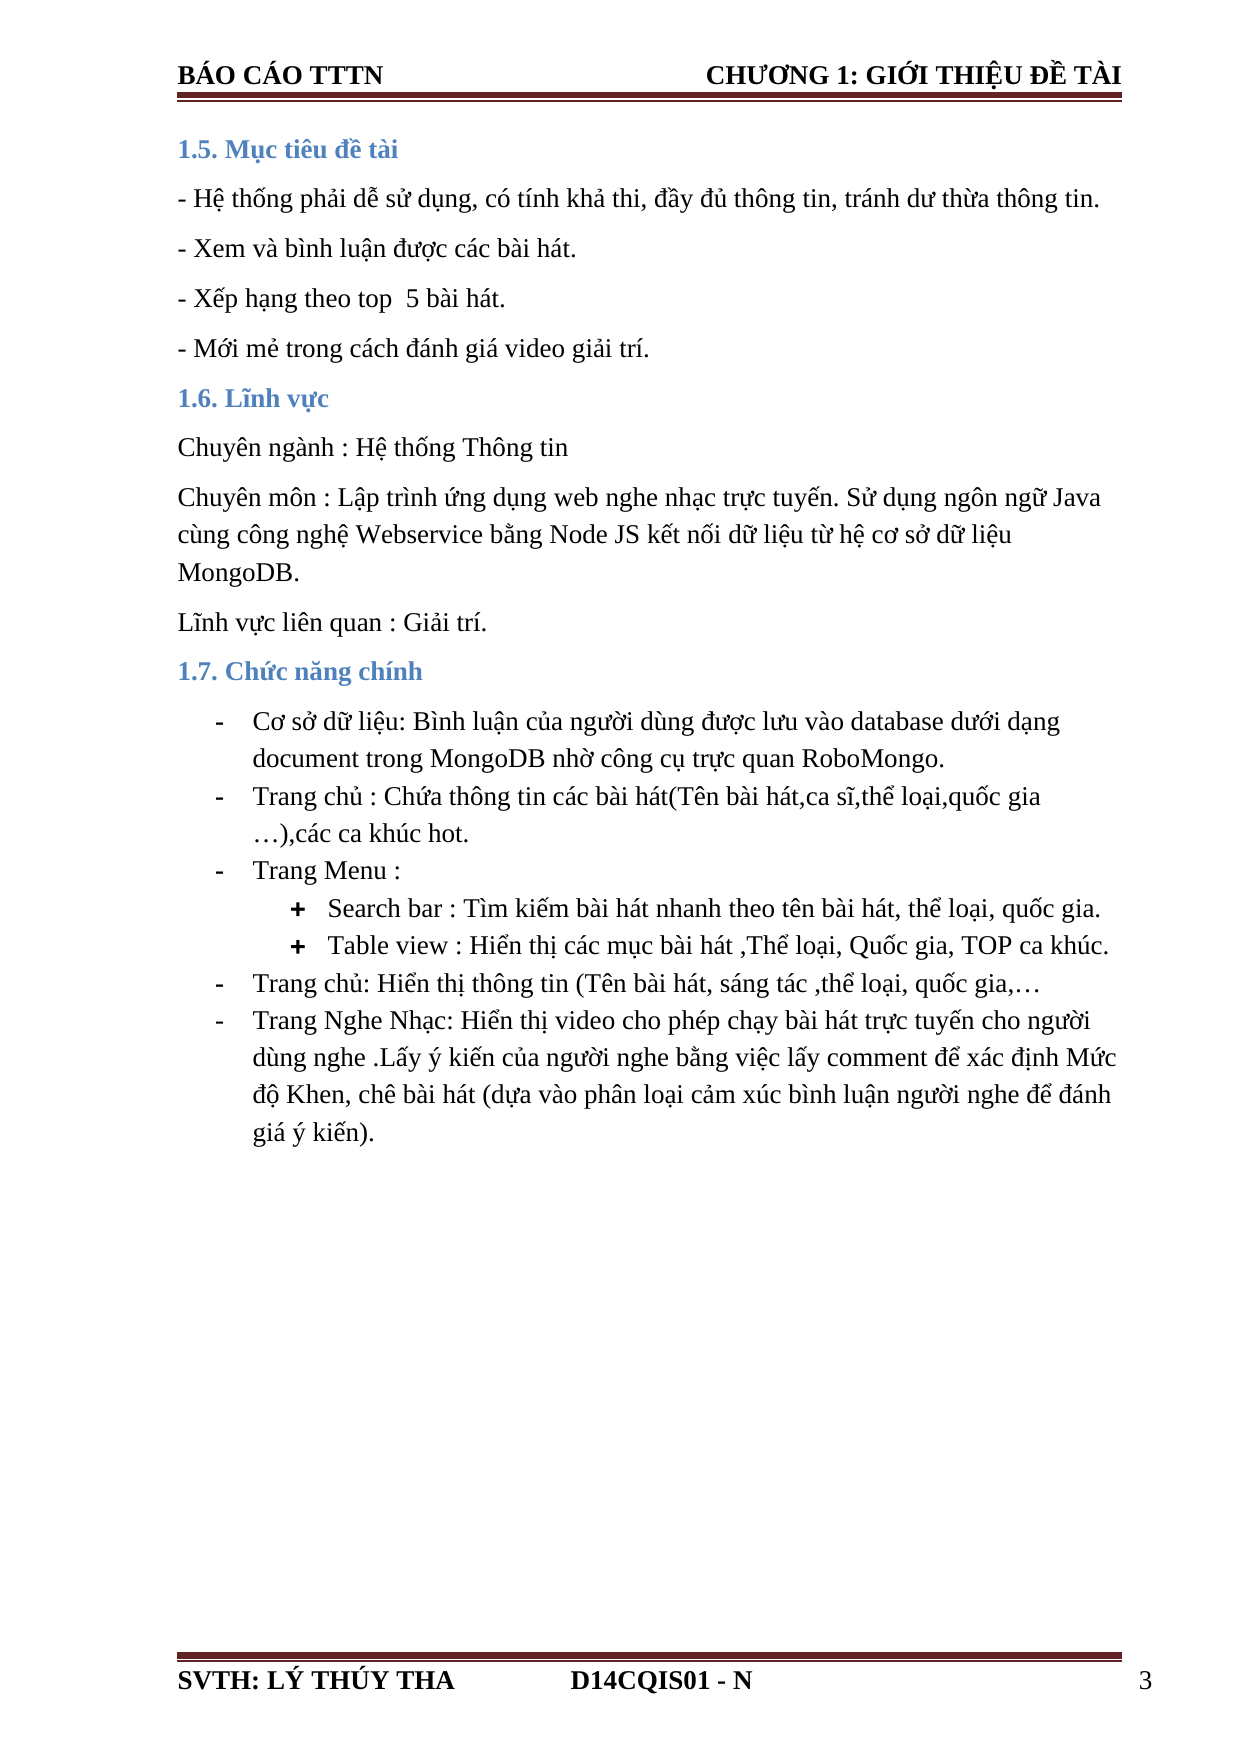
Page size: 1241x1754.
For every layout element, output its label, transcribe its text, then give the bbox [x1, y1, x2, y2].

list Trang Menu : [215, 854, 1122, 886]
list Trang Nghe Nhạc: Hiển thị video cho phép chạy bài hát trực tuyến cho người dùng nghe .Lấy ý kiến của người nghe bằng việc lấy comment để xác định Mức độ Khen, chê bài hát (dựa vào phân loại cảm xúc bình luận người nghe để đánh giá ý kiến). [215, 1004, 1122, 1147]
text - Xem và bình luận được các bài hát. [177, 232, 1122, 263]
text - Mới mẻ trong cách đánh giá video giải trí. [177, 332, 1122, 363]
subtitle 1.6. Lĩnh vực [177, 382, 1122, 413]
list Cơ sở dữ liệu: Bình luận của người dùng được lưu vào database dưới dạng document trong MongoDB nhờ công cụ trực quan RoboMongo. [215, 705, 1122, 774]
list Trang chủ : Chứa thông tin các bài hát(Tên bài hát,ca sĩ,thể loại,quốc gia …),các ca khúc hot. [215, 780, 1122, 848]
text Lĩnh vực liên quan : Giải trí. [177, 606, 1122, 637]
text Chuyên môn : Lập trình ứng dụng web nghe nhạc trực tuyến. Sử dụng ngôn ngữ Java cùng công nghệ Webservice bằng Node JS kết nối dữ liệu từ hệ cơ sở dữ liệu MongoDB. [177, 481, 1122, 587]
list Search bar : Tìm kiếm bài hát nhanh theo tên bài hát, thể loại, quốc gia. [290, 892, 1122, 923]
text - Hệ thống phải dễ sử dụng, có tính khả thi, đầy đủ thông tin, tránh dư thừa thông tin. [177, 183, 1122, 214]
text - Xếp hạng theo top 5 bài hát. [177, 282, 1122, 313]
list Trang chủ: Hiển thị thông tin (Tên bài hát, sáng tác ,thể loại, quốc gia,… [215, 967, 1122, 998]
subtitle 1.5. Mục tiêu đề tài [177, 133, 1122, 164]
subtitle 1.7. Chức năng chính [177, 656, 1122, 687]
list Table view : Hiển thị các mục bài hát ,Thể loại, Quốc gia, TOP ca khúc. [290, 929, 1122, 961]
text Chuyên ngành : Hệ thống Thông tin [177, 432, 1122, 463]
